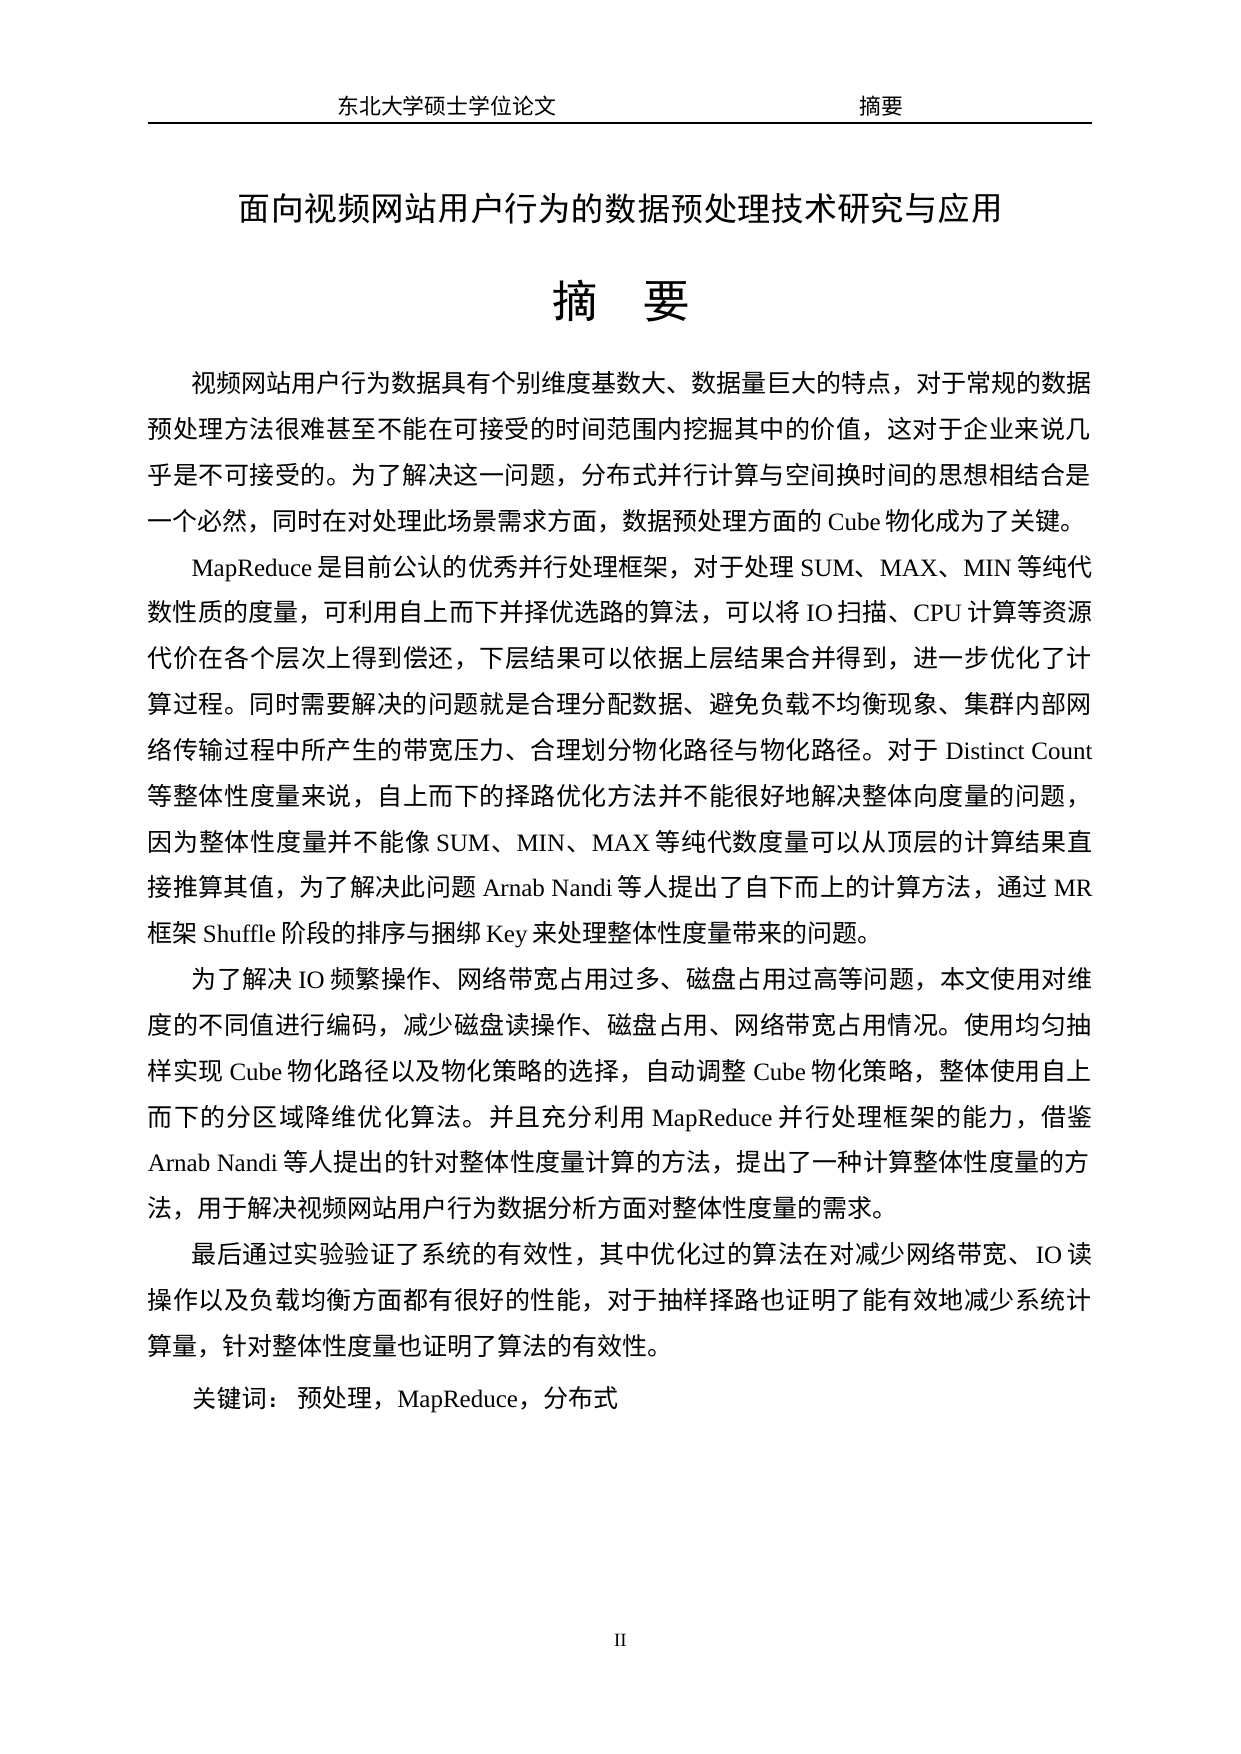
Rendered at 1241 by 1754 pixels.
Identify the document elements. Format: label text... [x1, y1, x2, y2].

text MapReduce是目前公认的优秀并行处理框架，对于处理SUM、MAX、MIN等纯代数性质的度量，可利用自上而下并择优选路的算法，可以将IO扫描、CPU计算等资源代价在各个层次上得到偿还，下层结果可以依据上层结果合并得到，进一步优化了计算过程。同时需要解决的问题就是合理分配数据、避免负载不均衡现象、集群内部网络传输过程中所产生的带宽压力、合理划分物化路径与物化路径。对于Distinct Count 等整体性度量来说，自上而下的择路优化方法并不能很好地解决整体向度量的问题，因为整体性度量并不能像SUM、MIN、MAX等纯代数度量可以从顶层的计算结果直接推算其值，为了解决此问题Arnab Nandi等人提出了自下而上的计算方法，通过MR框架Shuffle阶段的排序与捆绑Key来处理整体性度量带来的问题。 [148, 539, 1092, 952]
text 最后通过实验验证了系统的有效性，其中优化过的算法在对减少网络带宽、IO读操作以及负载均衡方面都有很好的性能，对于抽样择路也证明了能有效地减少系统计算量，针对整体性度量也证明了算法的有效性。 [148, 1227, 1092, 1364]
text 为了解决IO频繁操作、网络带宽占用过多、磁盘占用过高等问题，本文使用对维度的不同值进行编码，减少磁盘读操作、磁盘占用、网络带宽占用情况。使用均匀抽样实现Cube物化路径以及物化策略的选择，自动调整Cube物化策略，整体使用自上而下的分区域降维优化算法。并且充分利用MapReduce并行处理框架的能力，借鉴Arnab Nandi等人提出的针对整体性度量计算的方法，提出了一种计算整体性度量的方法，用于解决视频网站用户行为数据分析方面对整体性度量的需求。 [148, 952, 1092, 1227]
text 视频网站用户行为数据具有个别维度基数大、数据量巨大的特点，对于常规的数据预处理方法很难甚至不能在可接受的时间范围内挖掘其中的价值，这对于企业来说几乎是不可接受的。为了解决这一问题，分布式并行计算与空间换时间的思想相结合是一个必然，同时在对处理此场景需求方面，数据预处理方面的Cube物化成为了关键。 [148, 356, 1092, 539]
subtitle 摘 要 [148, 271, 1092, 323]
text 关键词： 预处理，MapReduce，分布式 [148, 1364, 1092, 1429]
text 面向视频网站用户行为的数据预处理技术研究与应用 [148, 174, 1092, 239]
